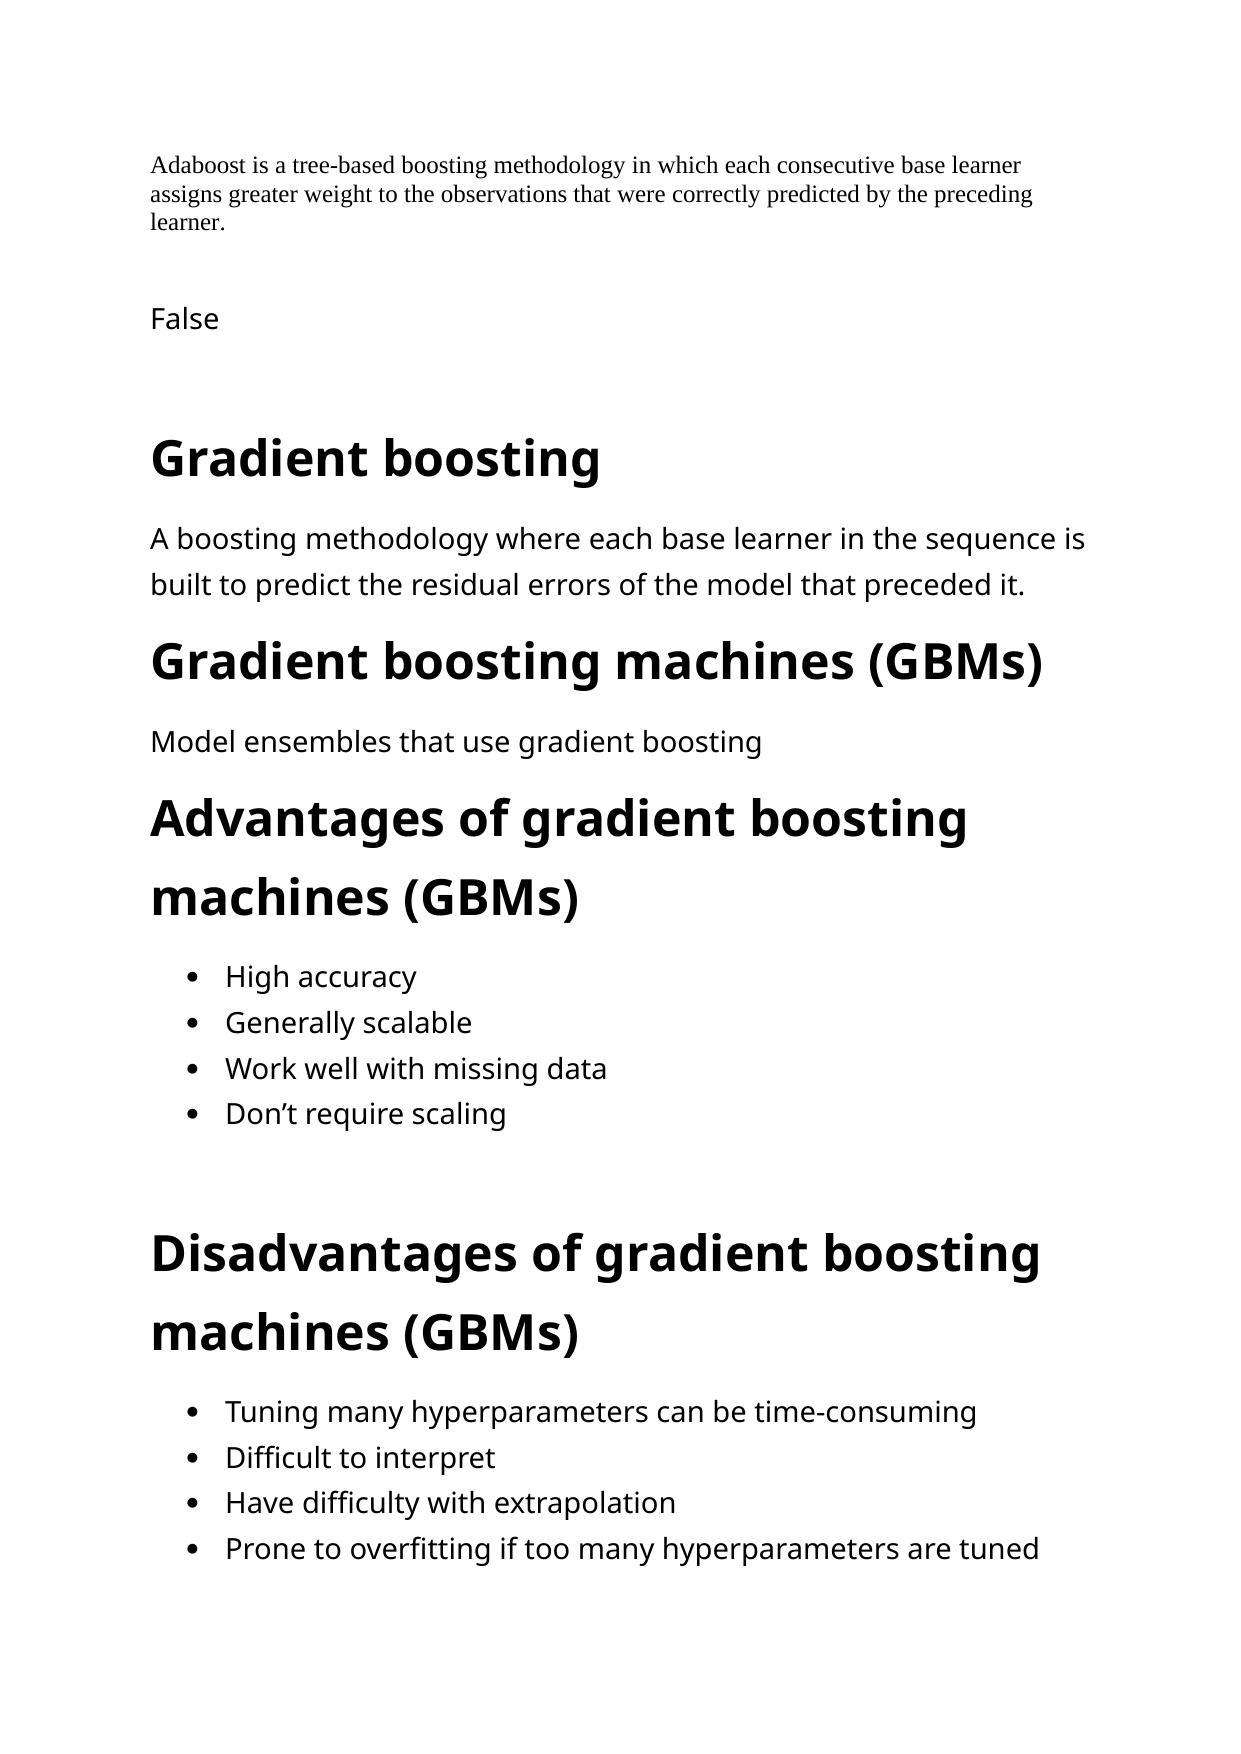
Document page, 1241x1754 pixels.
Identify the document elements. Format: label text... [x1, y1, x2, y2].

text Advantages of gradient boosting machines (GBMs) [150, 783, 1090, 930]
text Gradient boosting machines (GBMs) [150, 626, 1090, 694]
text A boosting methodology where each base learner in the sequence is built to predict the residual errors of the model that preceded it. [150, 518, 1090, 603]
text False [150, 298, 1090, 338]
text Model ensembles that use gradient boosting [150, 721, 1090, 761]
list Tuning many hyperparameters can be time-consuming [187, 1391, 1090, 1431]
list Have difficulty with extrapolation [187, 1483, 1090, 1522]
list Difficult to interpret [187, 1437, 1090, 1477]
list Don’t require scaling [187, 1093, 1090, 1133]
list High accuracy [187, 957, 1090, 996]
list Generally scalable [187, 1002, 1090, 1042]
list Work well with missing data [187, 1048, 1090, 1088]
text Gradient boosting [150, 423, 1090, 491]
list Prone to overfitting if too many hyperparameters are tuned [187, 1528, 1090, 1568]
text Disadvantages of gradient boosting machines (GBMs) [150, 1218, 1090, 1364]
text Adaboost is a tree-based boosting methodology in which each consecutive base learner assigns greater weight to the observations that were correctly predicted by the preceding learner. [150, 150, 1090, 236]
